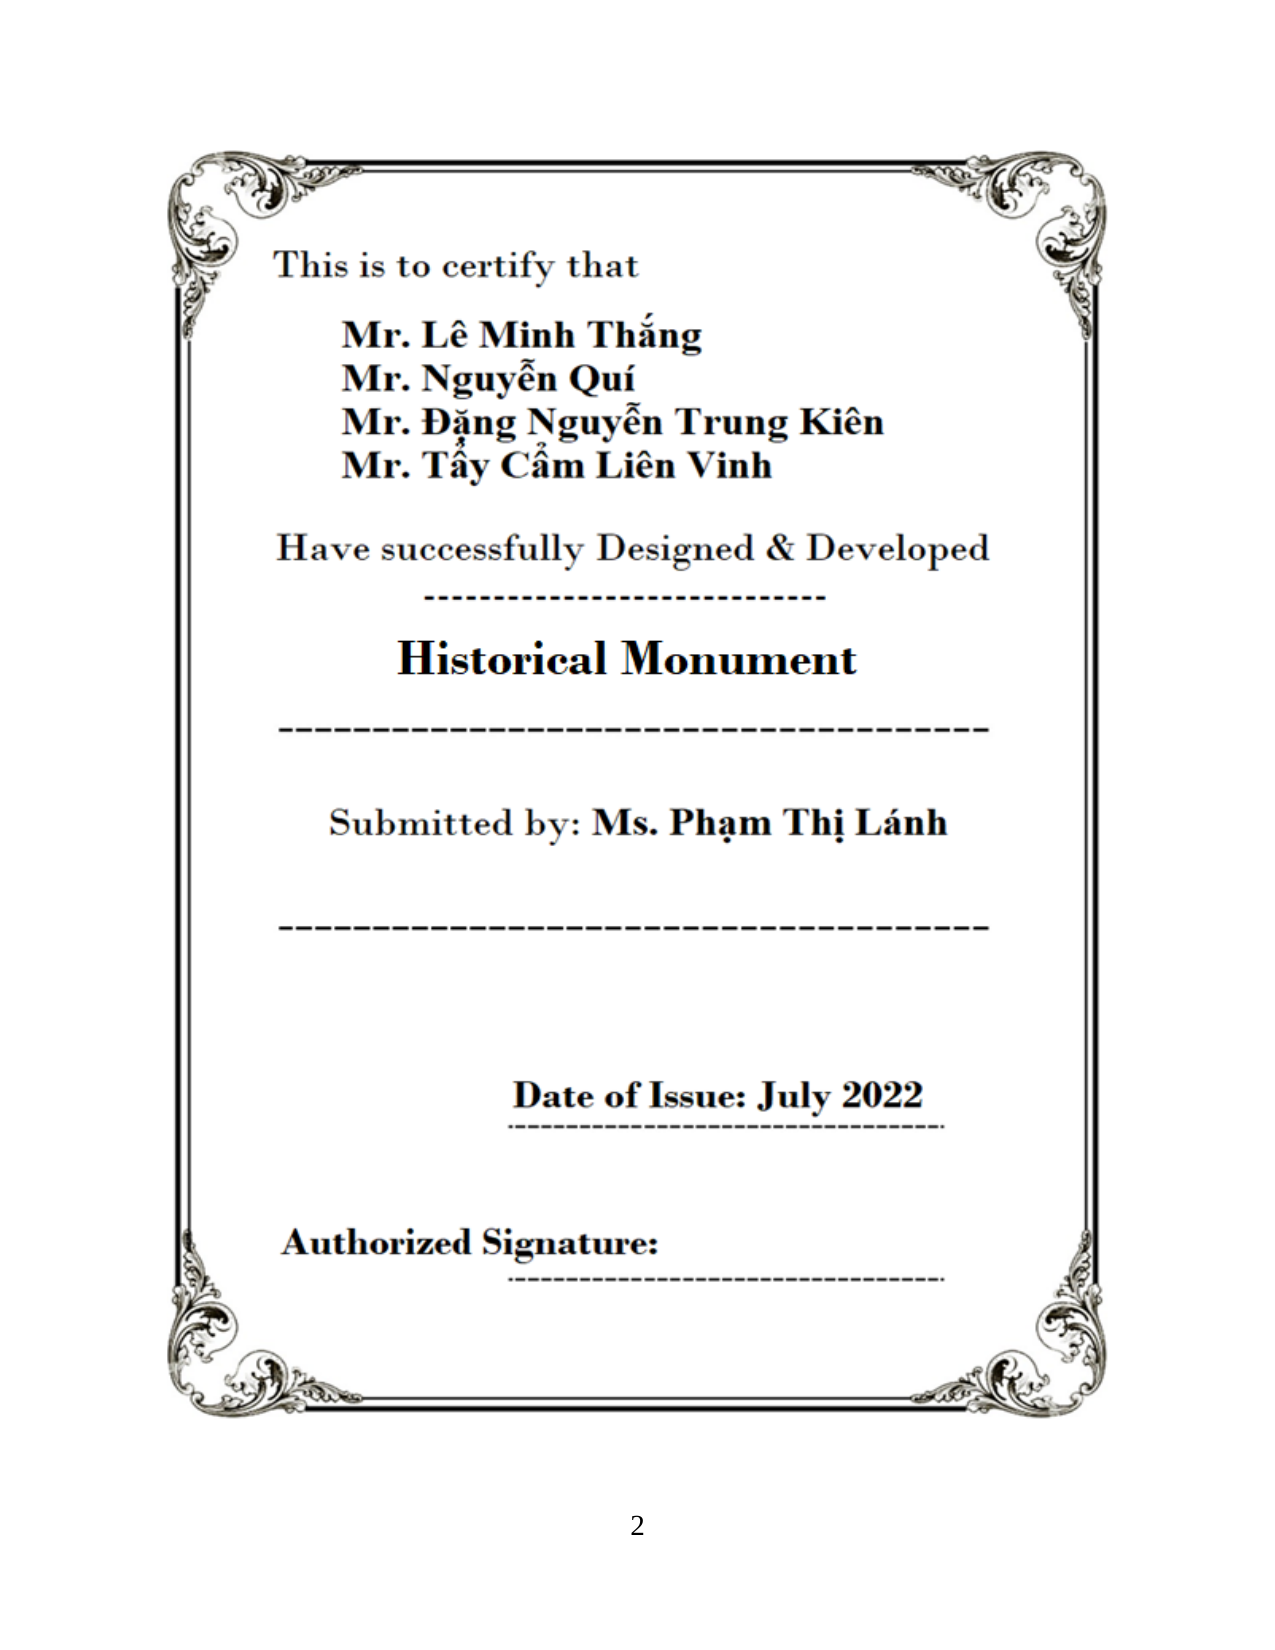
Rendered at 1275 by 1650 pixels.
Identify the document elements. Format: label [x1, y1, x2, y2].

picture [166, 150, 1109, 1420]
